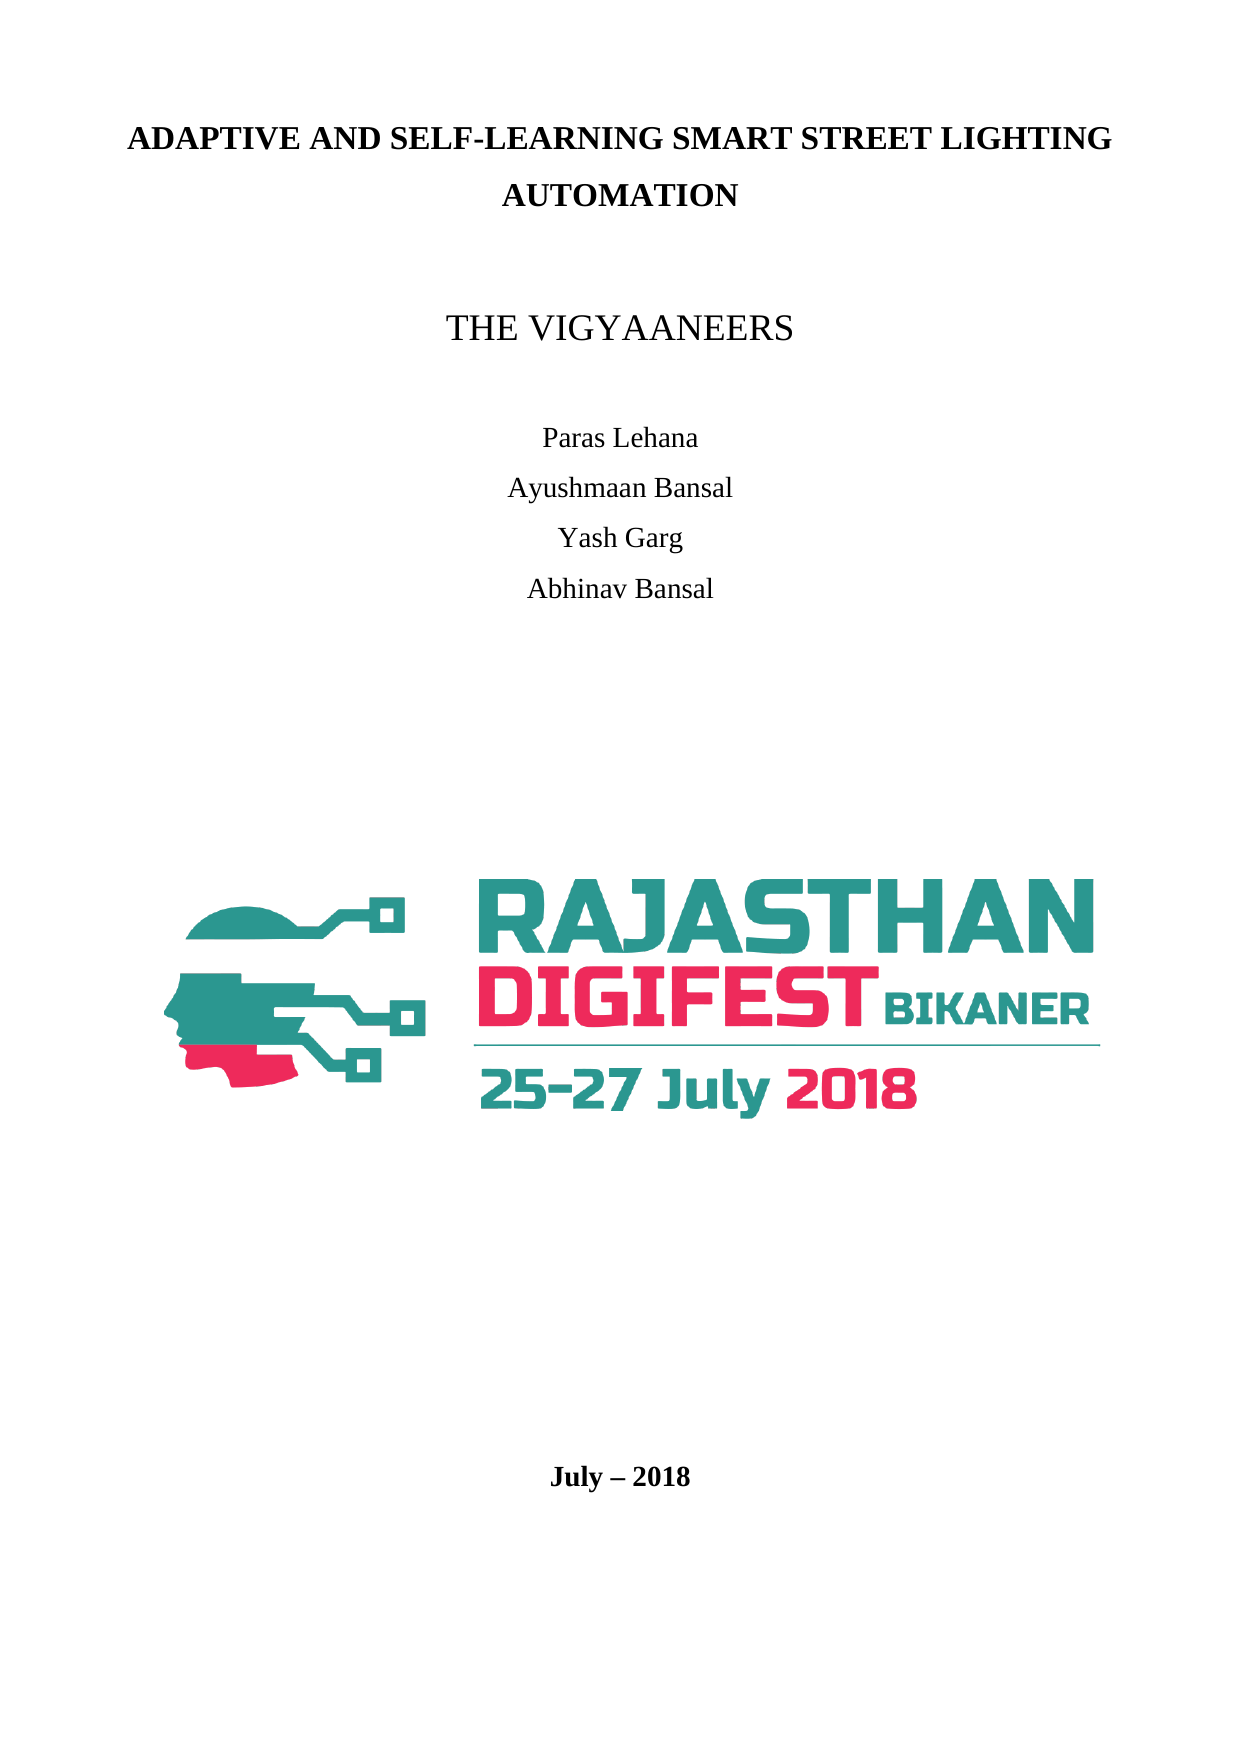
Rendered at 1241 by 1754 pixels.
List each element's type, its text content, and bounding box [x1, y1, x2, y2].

text Yash Garg [118, 521, 1122, 554]
text July – 2018 [118, 1459, 1122, 1493]
text Abhinav Bansal [118, 571, 1122, 604]
text THE VIGYAANEERS [118, 305, 1122, 348]
text ADAPTIVE AND SELF-LEARNING SMART STREET LIGHTING AUTOMATION [118, 118, 1122, 214]
picture [118, 836, 1120, 1158]
text Ayushmaan Bansal [118, 470, 1122, 504]
text Paras Lehana [118, 420, 1122, 453]
